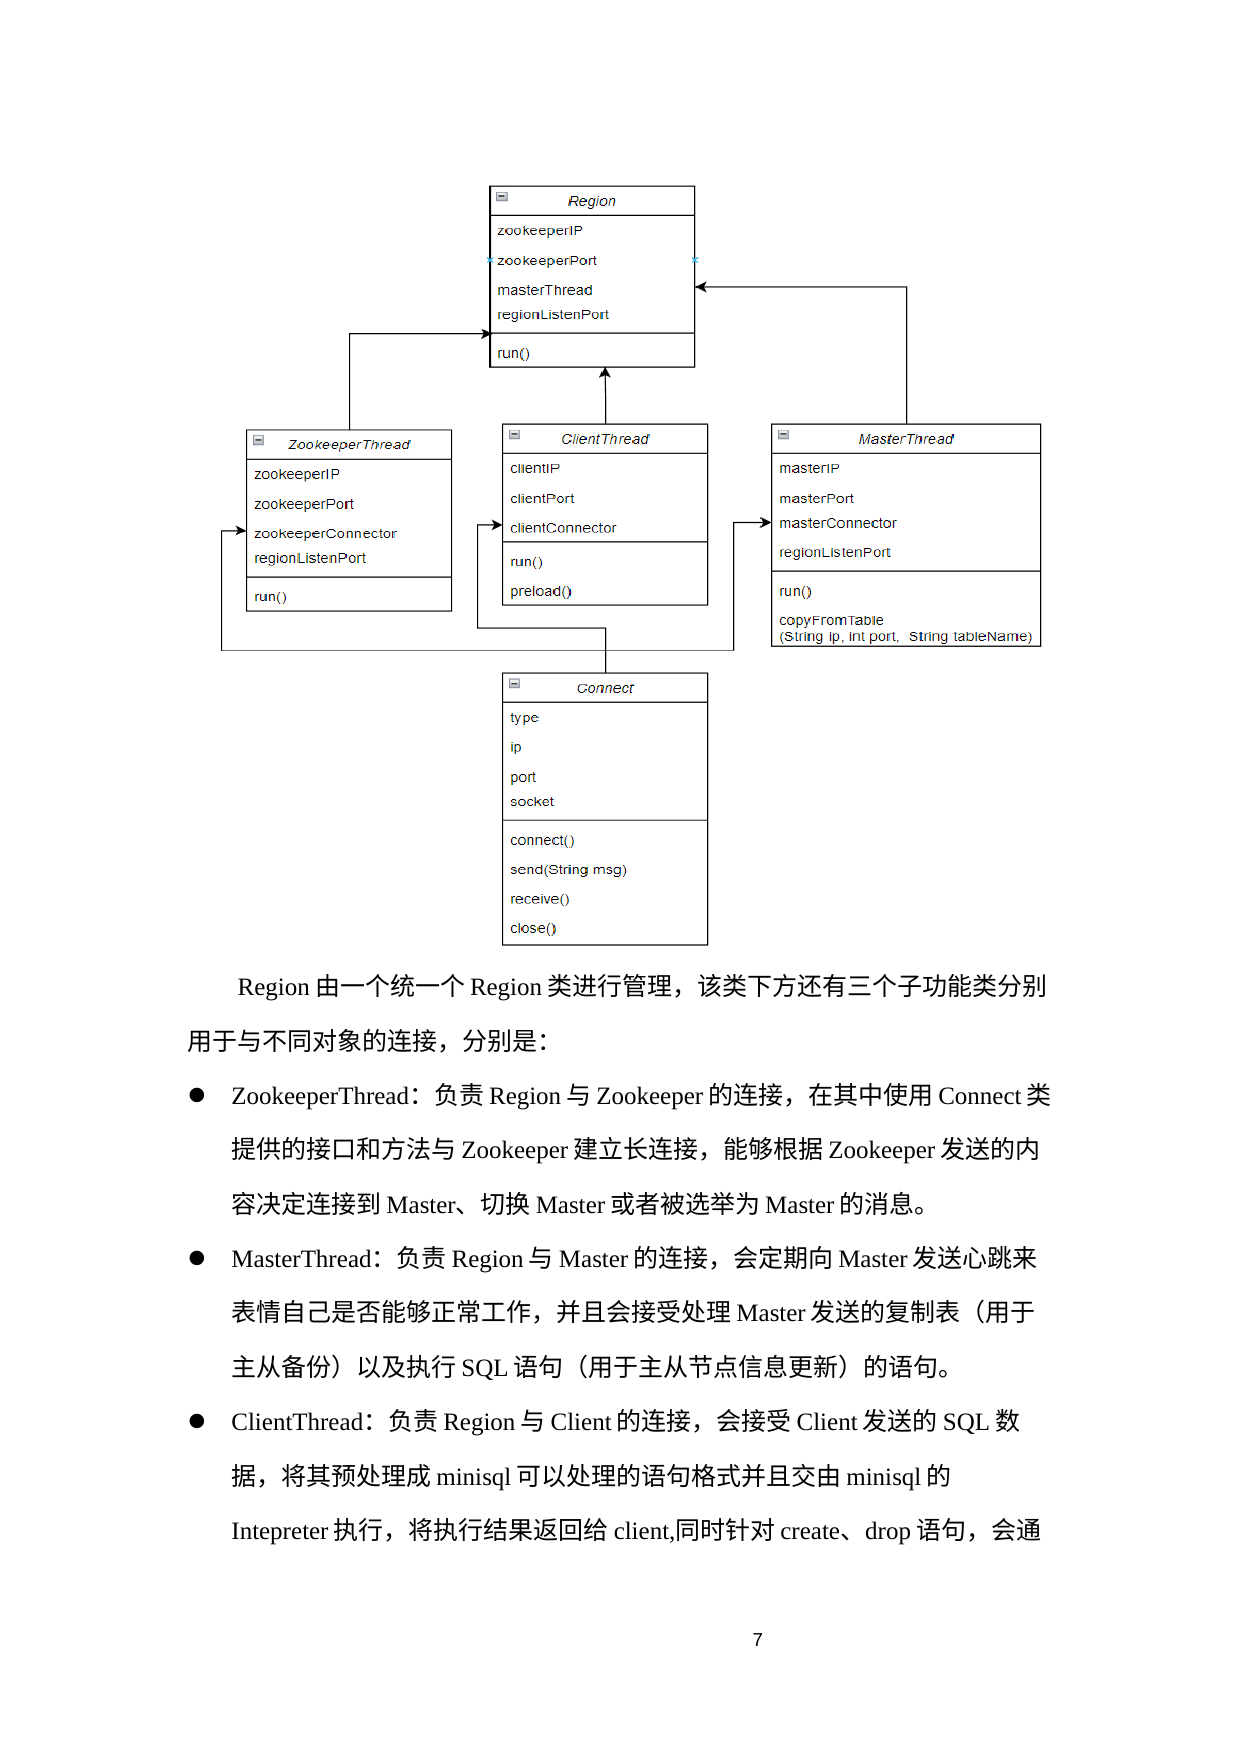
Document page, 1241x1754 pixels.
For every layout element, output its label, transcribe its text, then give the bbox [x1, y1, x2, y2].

picture [187, 162, 1065, 954]
list MasterThread：负责Region与Master的连接，会定期向Master发送心跳来表情自己是否能够正常工作，并且会接受处理Master发送的复制表（用于主从备份）以及执行SQL语句（用于主从节点信息更新）的语句。 [187, 1238, 1053, 1383]
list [187, 1402, 1053, 1547]
list ZookeeperThread：负责Region与Zookeeper的连接，在其中使用Connect类提供的接口和方法与Zookeeper建立长连接，能够根据Zookeeper发送的内容决定连接到Master、切换Master或者被选举为Master的消息。 [187, 1075, 1053, 1220]
text Region由一个统一个Region类进行管理，该类下方还有三个子功能类分别用于与不同对象的连接，分别是： [187, 967, 1053, 1057]
